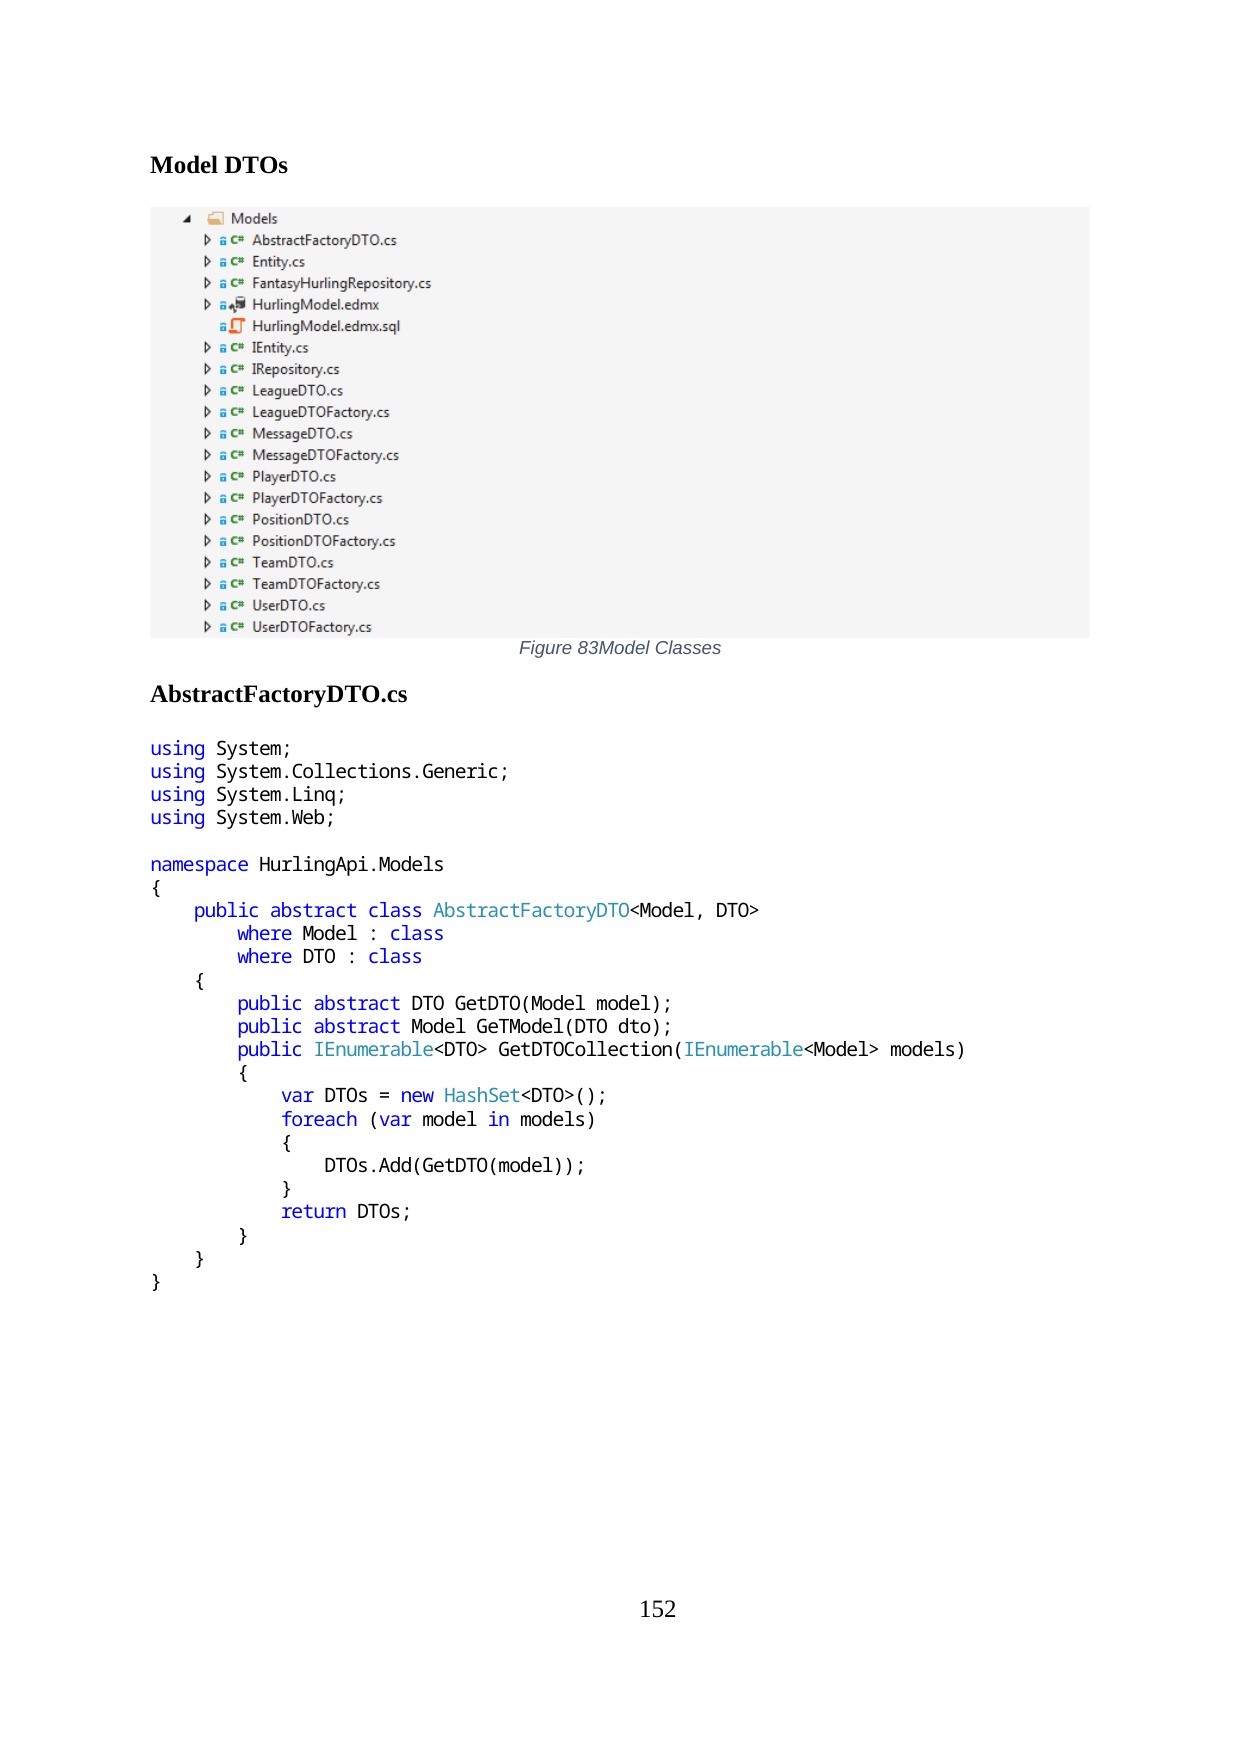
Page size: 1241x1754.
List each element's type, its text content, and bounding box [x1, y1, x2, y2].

subtitle AbstractFactoryDTO.cs [150, 679, 1090, 708]
subtitle Model DTOs [150, 150, 1090, 179]
picture [150, 207, 1090, 638]
